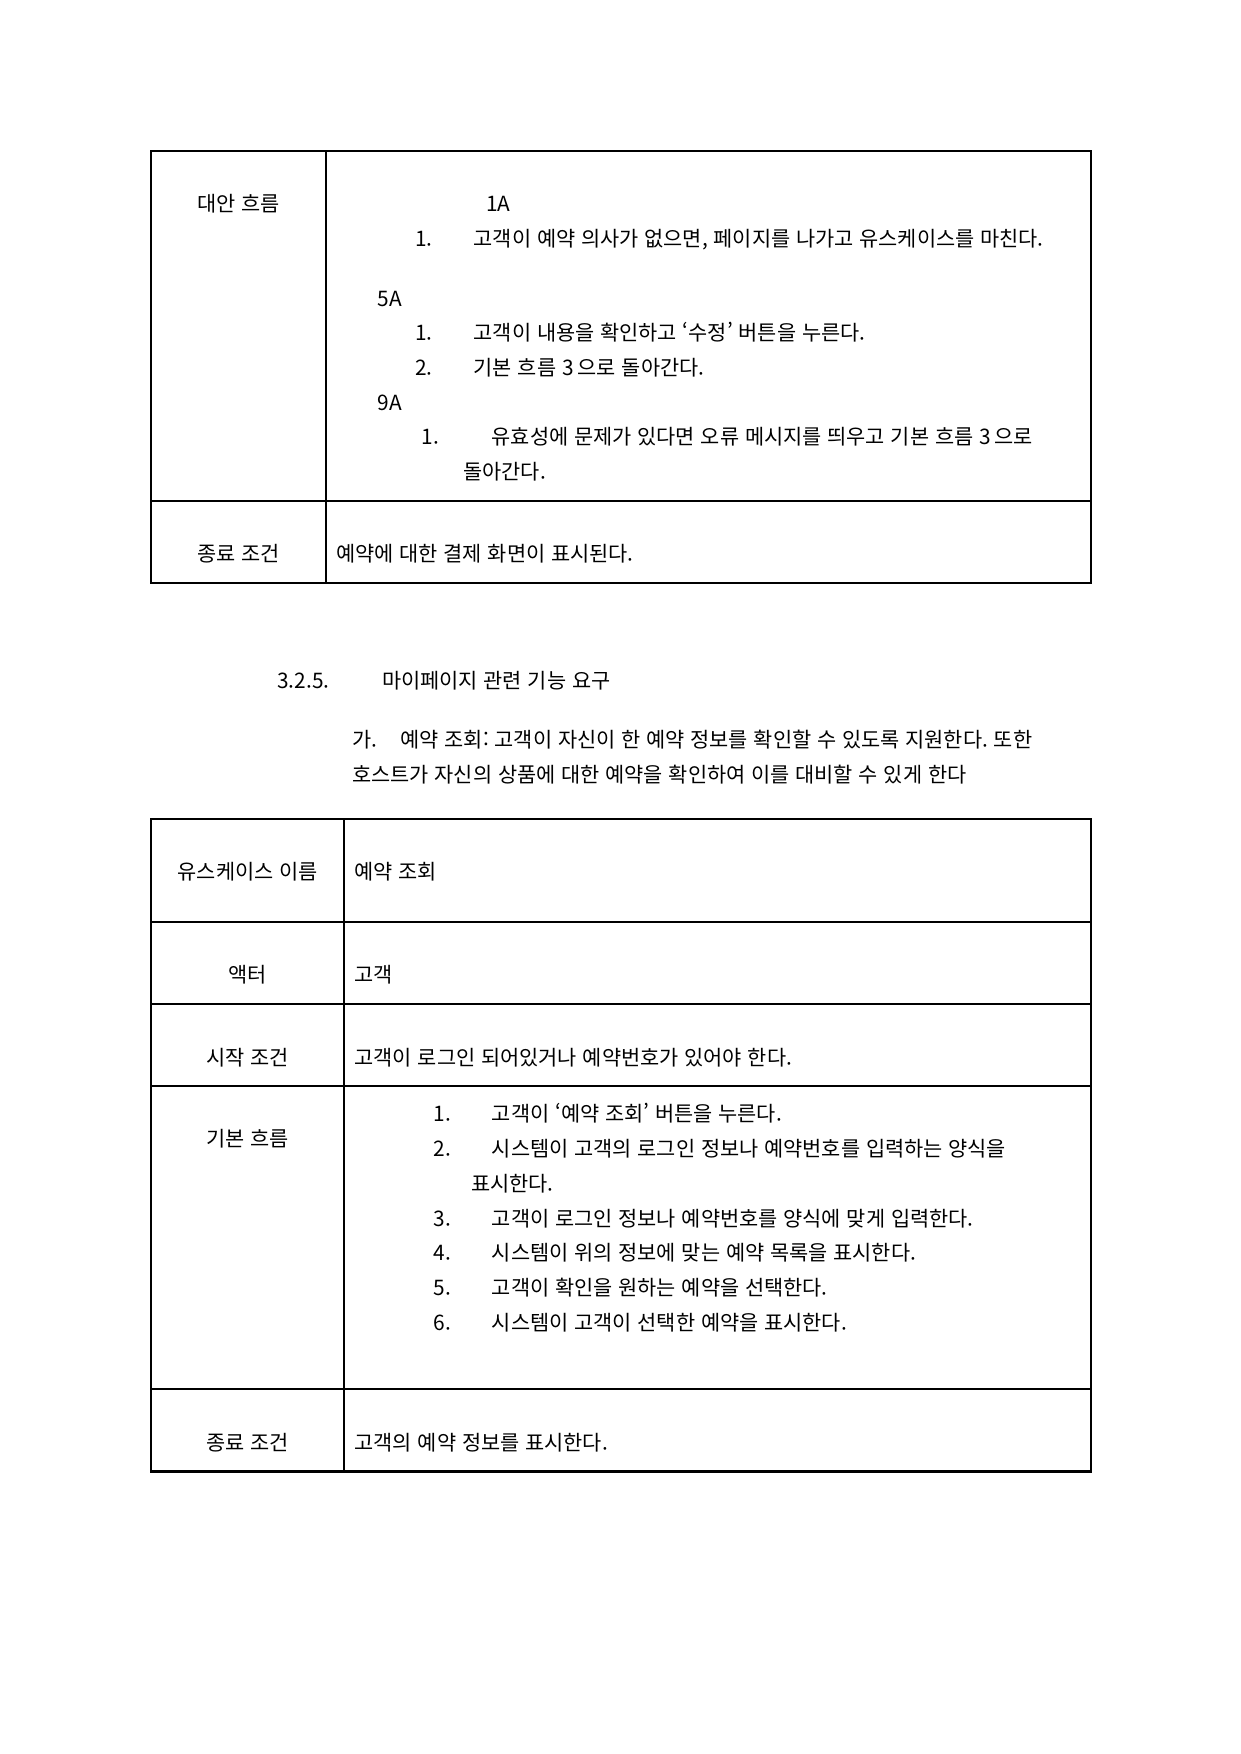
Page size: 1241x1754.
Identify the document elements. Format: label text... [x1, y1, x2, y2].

table_header 예약 조회 [345, 820, 1090, 921]
table_cell 시작 조건 [152, 1005, 343, 1085]
table_cell 종료 조건 [152, 502, 325, 582]
table_cell 고객이 로그인 되어있거나 예약번호가 있어야 한다. [345, 1005, 1090, 1085]
table_cell 고객 [345, 923, 1090, 1003]
text 3.2.5. 마이페이지 관련 기능 요구 [277, 664, 1090, 694]
table_cell 고객의 예약 정보를 표시한다. [345, 1390, 1090, 1470]
table_cell 대안 흐름 [152, 152, 325, 500]
table_cell 종료 조건 [152, 1390, 343, 1470]
table_cell 기본 흐름 [152, 1087, 343, 1388]
table_cell 1A 1. 고객이 예약 의사가 없으면, 페이지를 나가고 유스케이스를 마친다. 5A 1. 고객이 내용을 확인하고 ‘수정’ 버튼을 누른다. 2. 기본 흐름 3으로 돌아간다. 9A 1. 유효성에 문제가 있다면 오류 메시지를 띄우고 기본 흐름 3으로 돌아간다. [327, 152, 1090, 500]
table_cell 액터 [152, 923, 343, 1003]
table_cell 예약에 대한 결제 화면이 표시된다. [327, 502, 1090, 582]
table_header 유스케이스 이름 [152, 820, 343, 921]
table_cell 1. 고객이 ‘예약 조회’ 버튼을 누른다. 2. 시스템이 고객의 로그인 정보나 예약번호를 입력하는 양식을 표시한다. 3. 고객이 로그인 정보나 예약번호를 양식에 맞게 입력한다. 4. 시스템이 위의 정보에 맞는 예약 목록을 표시한다. 5. 고객이 확인을 원하는 예약을 선택한다. 6. 시스템이 고객이 선택한 예약을 표시한다. [345, 1087, 1090, 1388]
text 가. 예약 조회: 고객이 자신이 한 예약 정보를 확인할 수 있도록 지원한다. 또한 호스트가 자신의 상품에 대한 예약을 확인하여 이를 대비할 수 있게 한다 [352, 724, 1090, 789]
